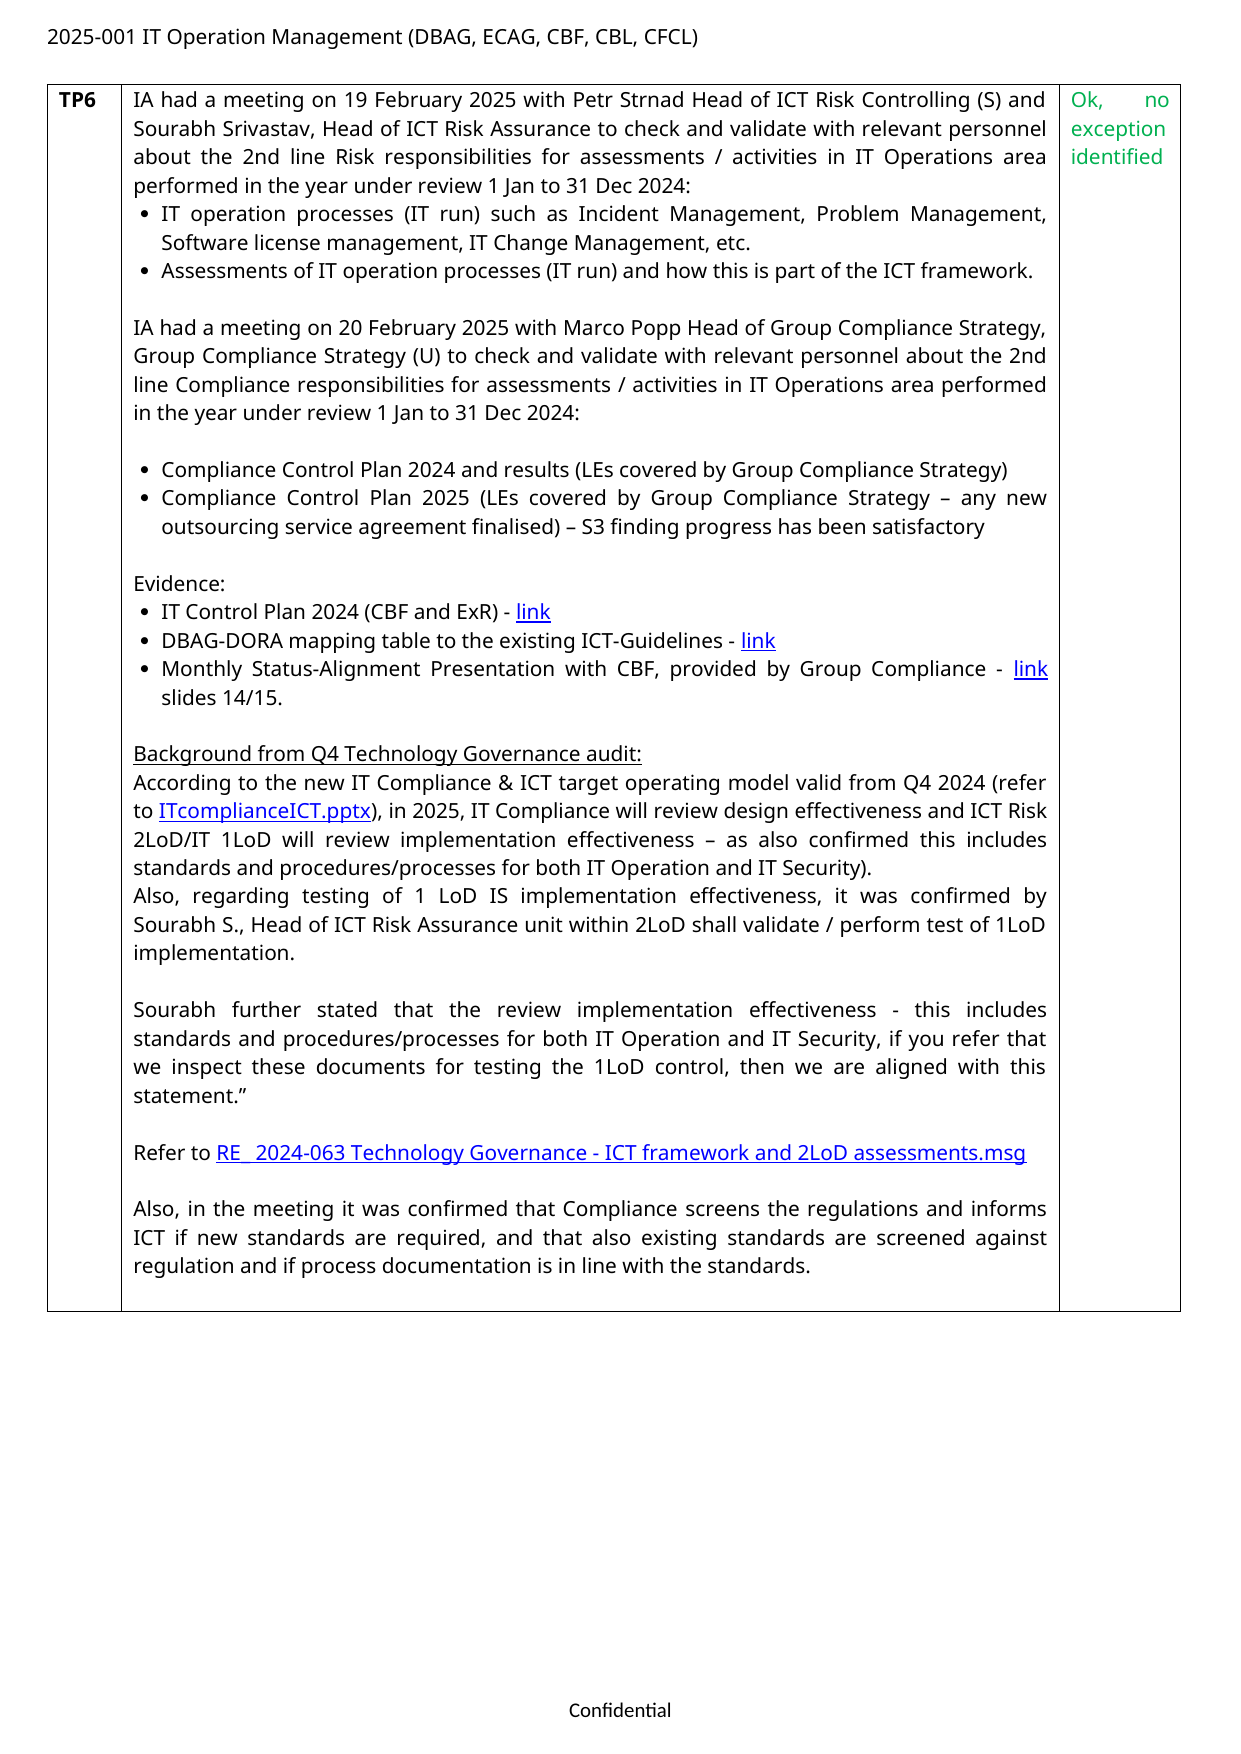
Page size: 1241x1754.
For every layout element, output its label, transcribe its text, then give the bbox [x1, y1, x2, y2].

table_cell TP6 [48, 85, 121, 1311]
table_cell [1060, 85, 1180, 1311]
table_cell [122, 85, 1059, 1311]
